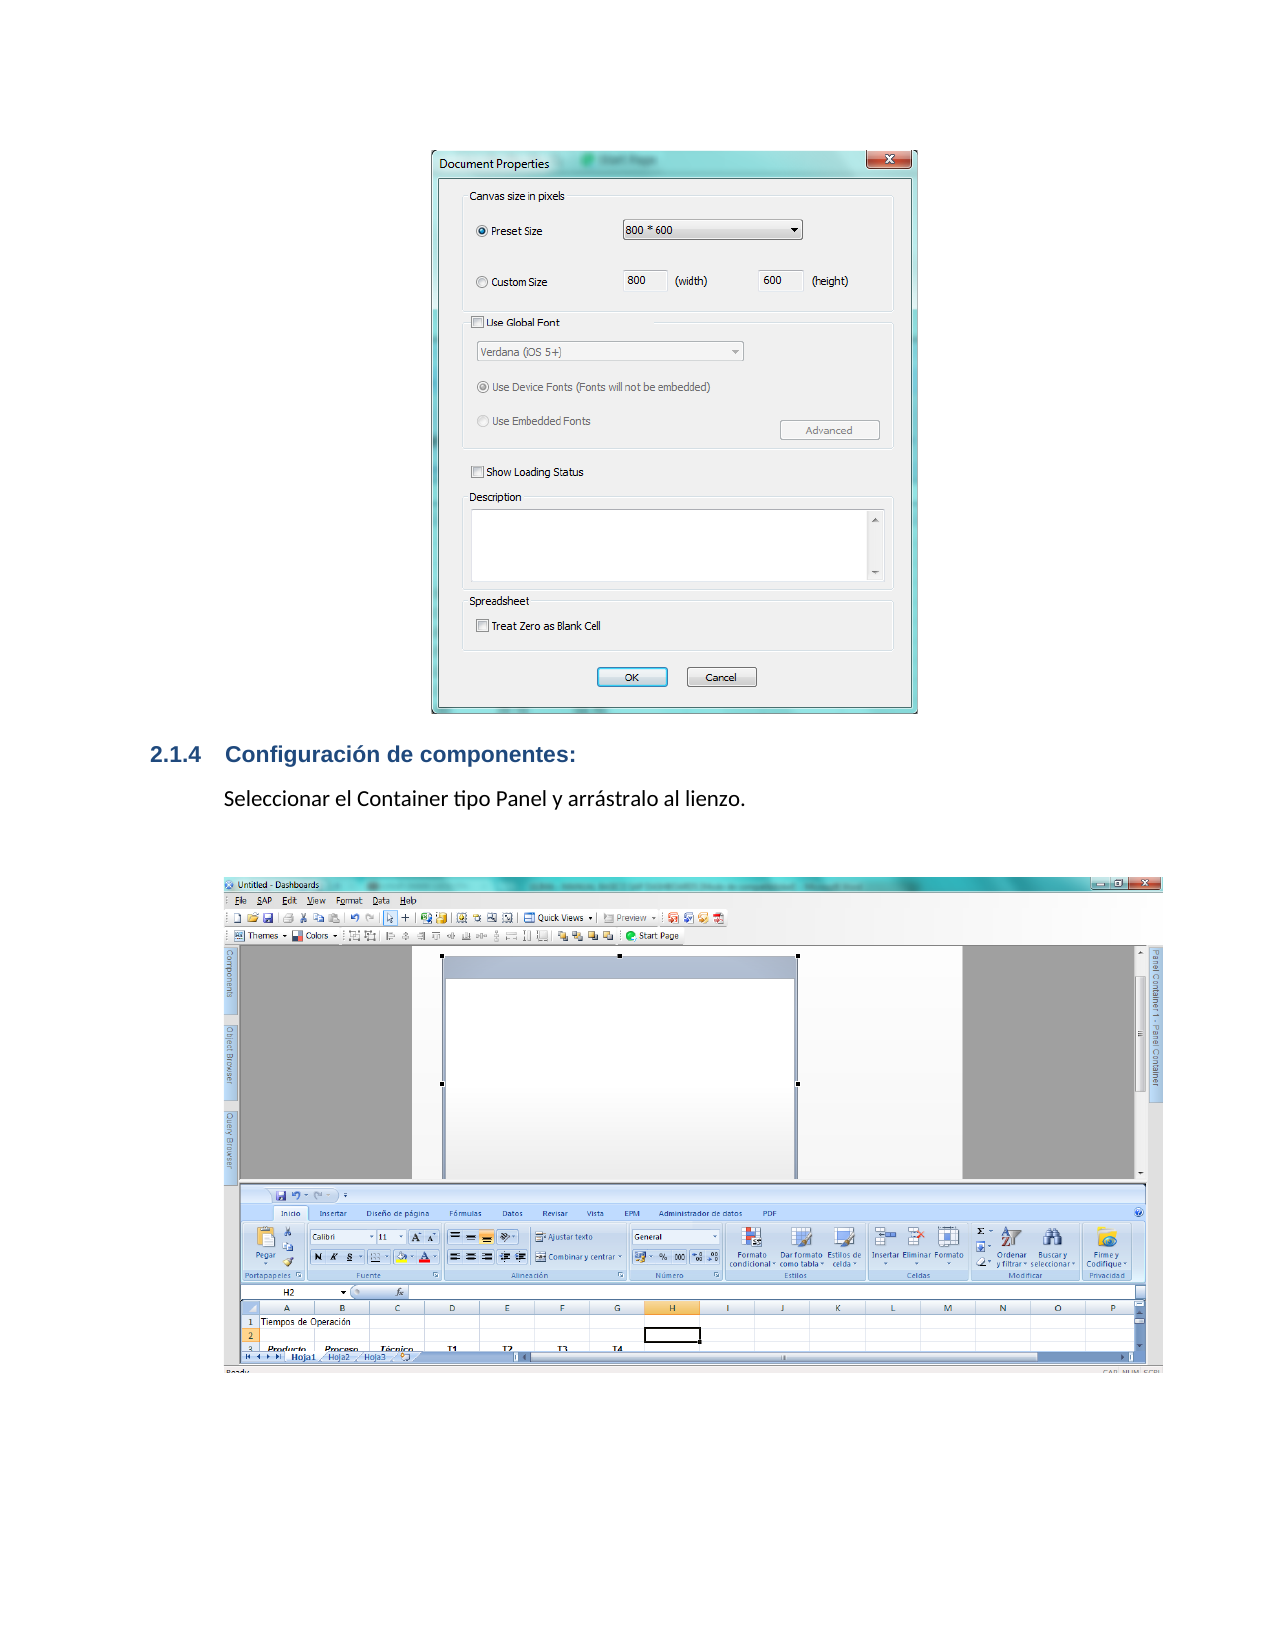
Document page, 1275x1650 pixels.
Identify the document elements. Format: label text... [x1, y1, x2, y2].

subtitle Configuración de componentes: [150, 741, 1125, 767]
picture [431, 150, 918, 714]
picture [223, 877, 1163, 1373]
text Seleccionar el Container tipo Panel y arrástralo al lienzo. [150, 784, 1125, 812]
